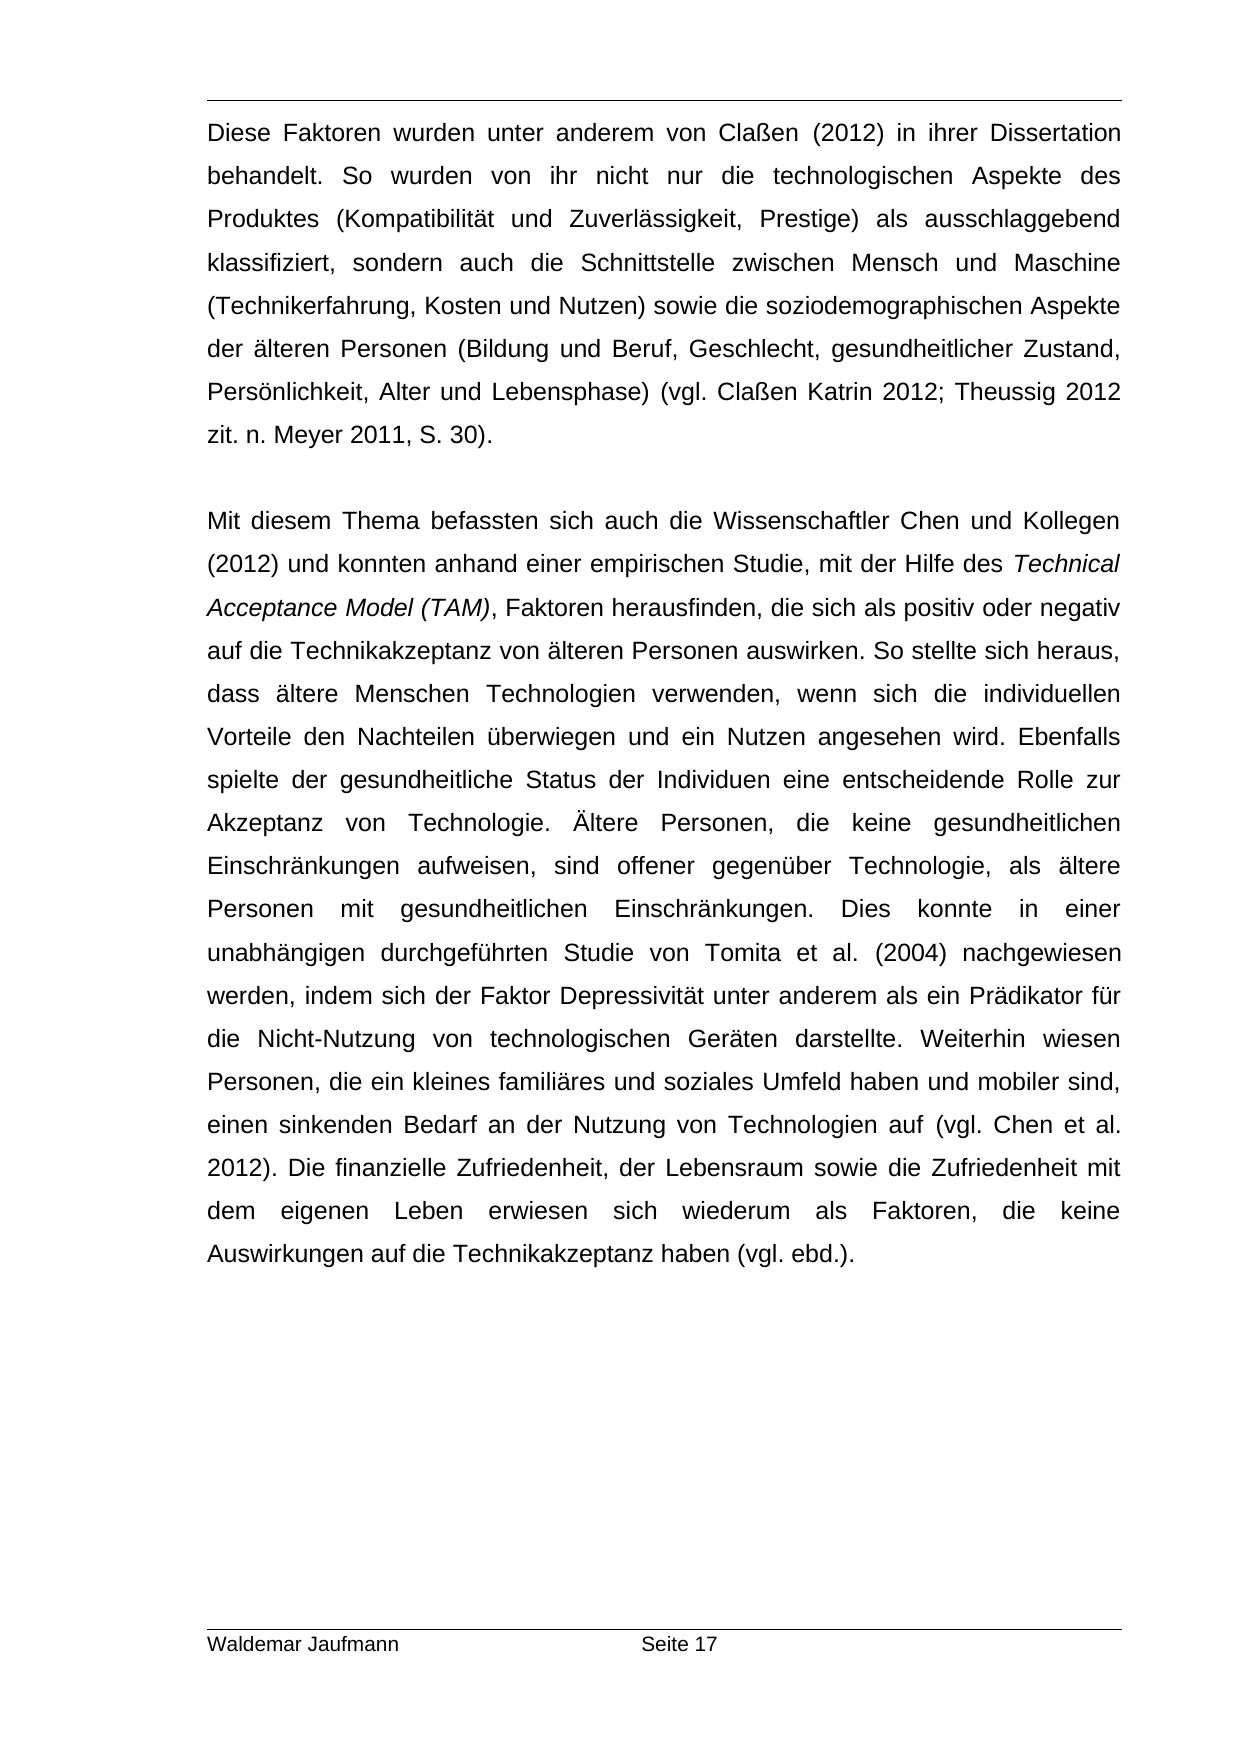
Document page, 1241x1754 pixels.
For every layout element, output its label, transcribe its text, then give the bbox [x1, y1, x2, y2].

text Mit diesem Thema befassten sich auch die Wissenschaftler Chen und Kollegen (2012) und konnten anhand einer empirischen Studie, mit der Hilfe des Technical Acceptance Model (TAM), Faktoren herausfinden, die sich als positiv oder negativ auf die Technikakzeptanz von älteren Personen auswirken. So stellte sich heraus, dass ältere Menschen Technologien verwenden, wenn sich die individuellen Vorteile den Nachteilen überwiegen und ein Nutzen angesehen wird. Ebenfalls spielte der gesundheitliche Status der Individuen eine entscheidende Rolle zur Akzeptanz von Technologie. Ältere Personen, die keine gesundheitlichen Einschränkungen aufweisen, sind offener gegenüber Technologie, als ältere Personen mit gesundheitlichen Einschränkungen. Dies konnte in einer unabhängigen durchgeführten Studie von Tomita et al. (2004) nachgewiesen werden, indem sich der Faktor Depressivität unter anderem als ein Prädikator für die Nicht-Nutzung von technologischen Geräten darstellte. Weiterhin wiesen Personen, die ein kleines familiäres und soziales Umfeld haben und mobiler sind, einen sinkenden Bedarf an der Nutzung von Technologien auf (vgl. Chen et al. 2012). Die finanzielle Zufriedenheit, der Lebensraum sowie die Zufriedenheit mit dem eigenen Leben erwiesen sich wiederum als Faktoren, die keine Auswirkungen auf die Technikakzeptanz haben (vgl. ebd.). [207, 506, 1122, 1268]
text Diese Faktoren wurden unter anderem von Claßen (2012) in ihrer Dissertation behandelt. So wurden von ihr nicht nur die technologischen Aspekte des Produktes (Kompatibilität und Zuverlässigkeit, Prestige) als ausschlaggebend klassifiziert, sondern auch die Schnittstelle zwischen Mensch und Maschine (Technikerfahrung, Kosten und Nutzen) sowie die soziodemographischen Aspekte der älteren Personen (Bildung und Beruf, Geschlecht, gesundheitlicher Zustand, Persönlichkeit, Alter und Lebensphase) (vgl. Claßen Katrin 2012; Theussig 2012 zit. n. Meyer 2011, S. 30). [207, 118, 1122, 449]
